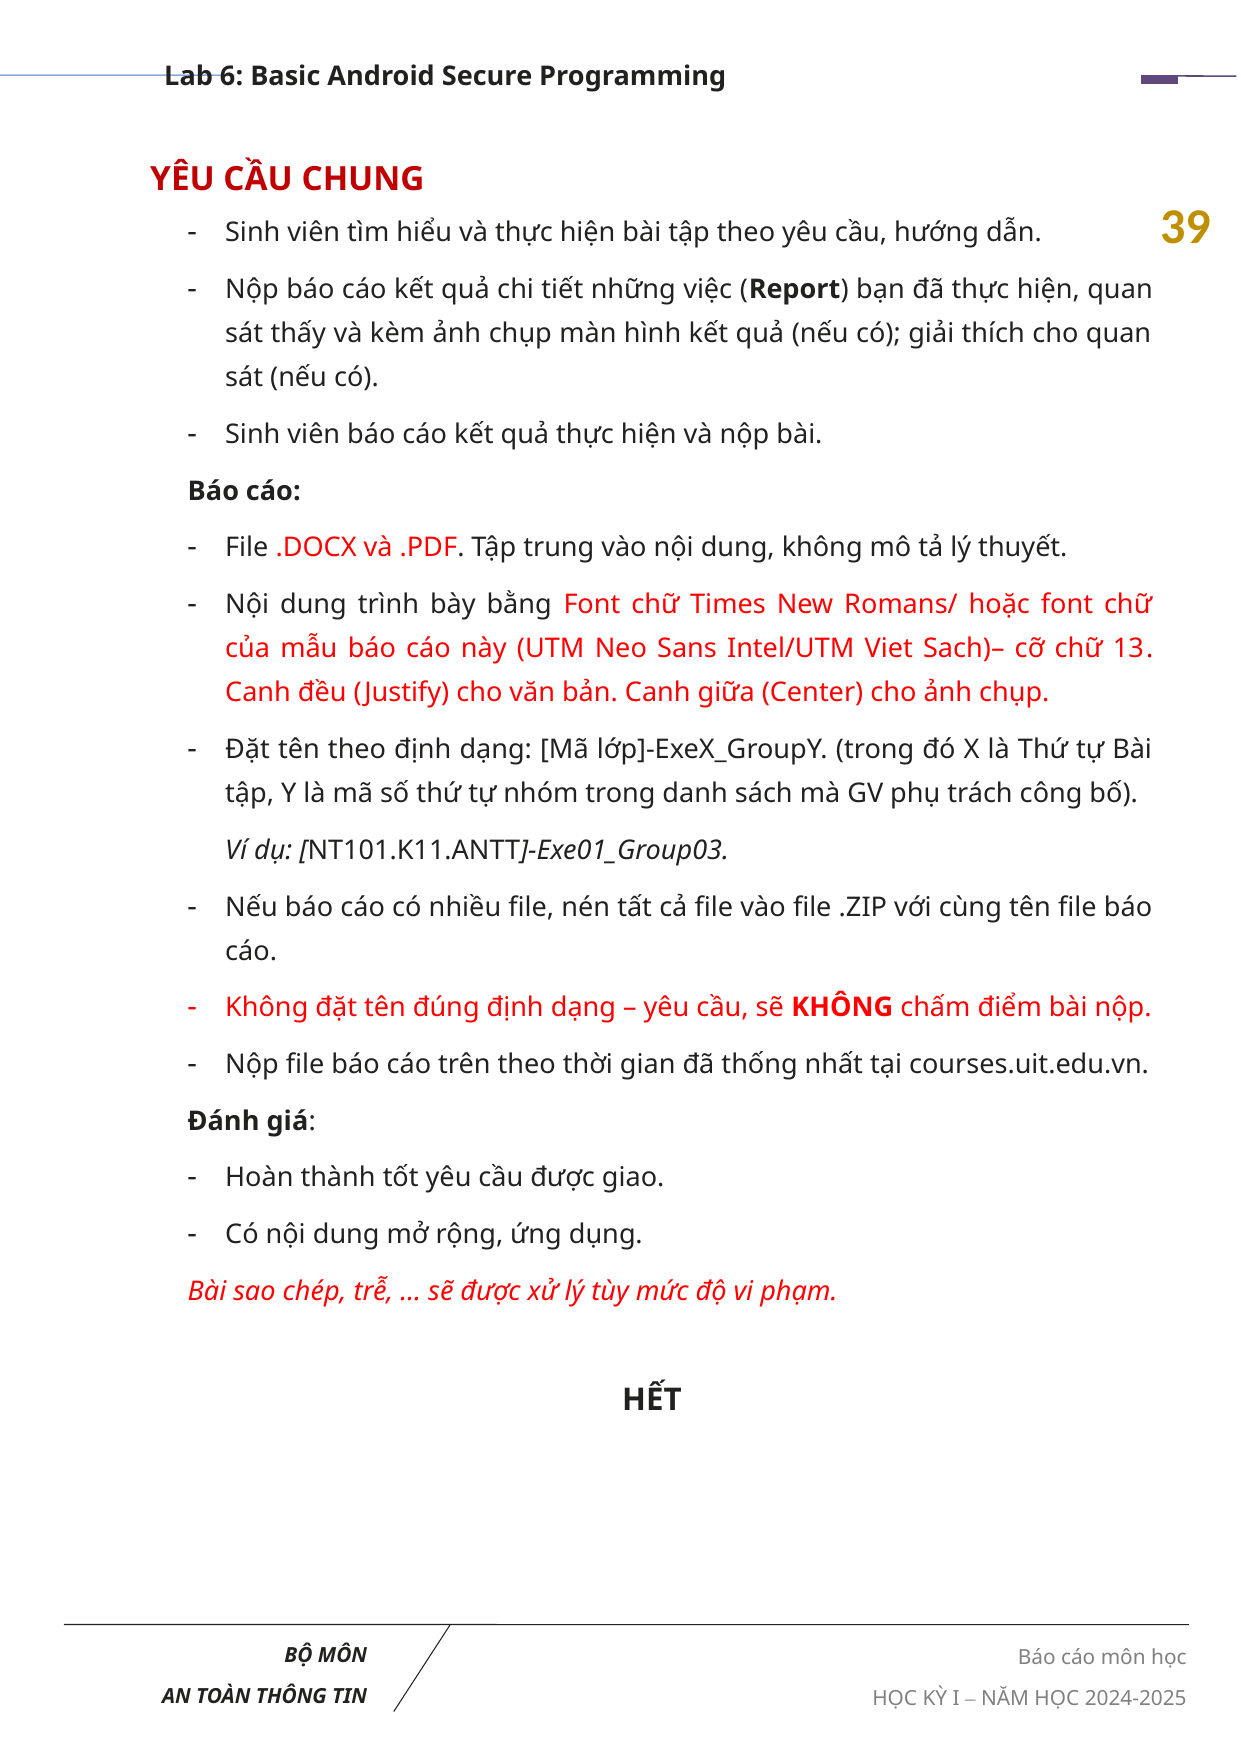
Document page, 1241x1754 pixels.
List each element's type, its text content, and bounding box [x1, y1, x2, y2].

list File .DOCX và .PDF. Tập trung vào nội dung, không mô tả lý thuyết. [187, 528, 1153, 565]
text Bài sao chép, trễ, … sẽ được xử lý tùy mức độ vi phạm. [150, 1271, 1153, 1308]
list Sinh viên tìm hiểu và thực hiện bài tập theo yêu cầu, hướng dẫn. [187, 213, 1153, 250]
list Sinh viên báo cáo kết quả thực hiện và nộp bài. [187, 414, 1153, 451]
list Có nội dung mở rộng, ứng dụng. [187, 1214, 1153, 1251]
text Báo cáo: [150, 471, 1153, 508]
list Không đặt tên đúng định dạng – yêu cầu, sẽ KHÔNG chấm điểm bài nộp. [187, 988, 1153, 1025]
text Đánh giá: [150, 1101, 1153, 1138]
list Đặt tên theo định dạng: [Mã lớp]-ExeX_GroupY. (trong đó X là Thứ tự Bài tập, Y là mã số thứ tự nhóm trong danh sách mà GV phụ trách công bố). [187, 729, 1153, 811]
list Nộp file báo cáo trên theo thời gian đã thống nhất tại courses.uit.edu.vn. [187, 1044, 1153, 1081]
list Hoàn thành tốt yêu cầu được giao. [187, 1158, 1153, 1195]
list Nếu báo cáo có nhiều file, nén tất cả file vào file .ZIP với cùng tên file báo cáo. [187, 887, 1153, 968]
text Ví dụ: [NT101.K11.ANTT]-Exe01_Group03. [225, 830, 1153, 867]
subtitle YÊU CẦU CHUNG [150, 155, 1153, 200]
list Nộp báo cáo kết quả chi tiết những việc (Report) bạn đã thực hiện, quan sát thấy và kèm ảnh chụp màn hình kết quả (nếu có); giải thích cho quan sát (nếu có). [187, 269, 1153, 395]
list Nội dung trình bày bằng Font chữ Times New Romans/ hoặc font chữ của mẫu báo cáo này (UTM Neo Sans Intel/UTM Viet Sach)– cỡ chữ 13. Canh đều (Justify) cho văn bản. Canh giữa (Center) cho ảnh chụp. [187, 584, 1153, 710]
text HẾT [150, 1377, 1153, 1420]
